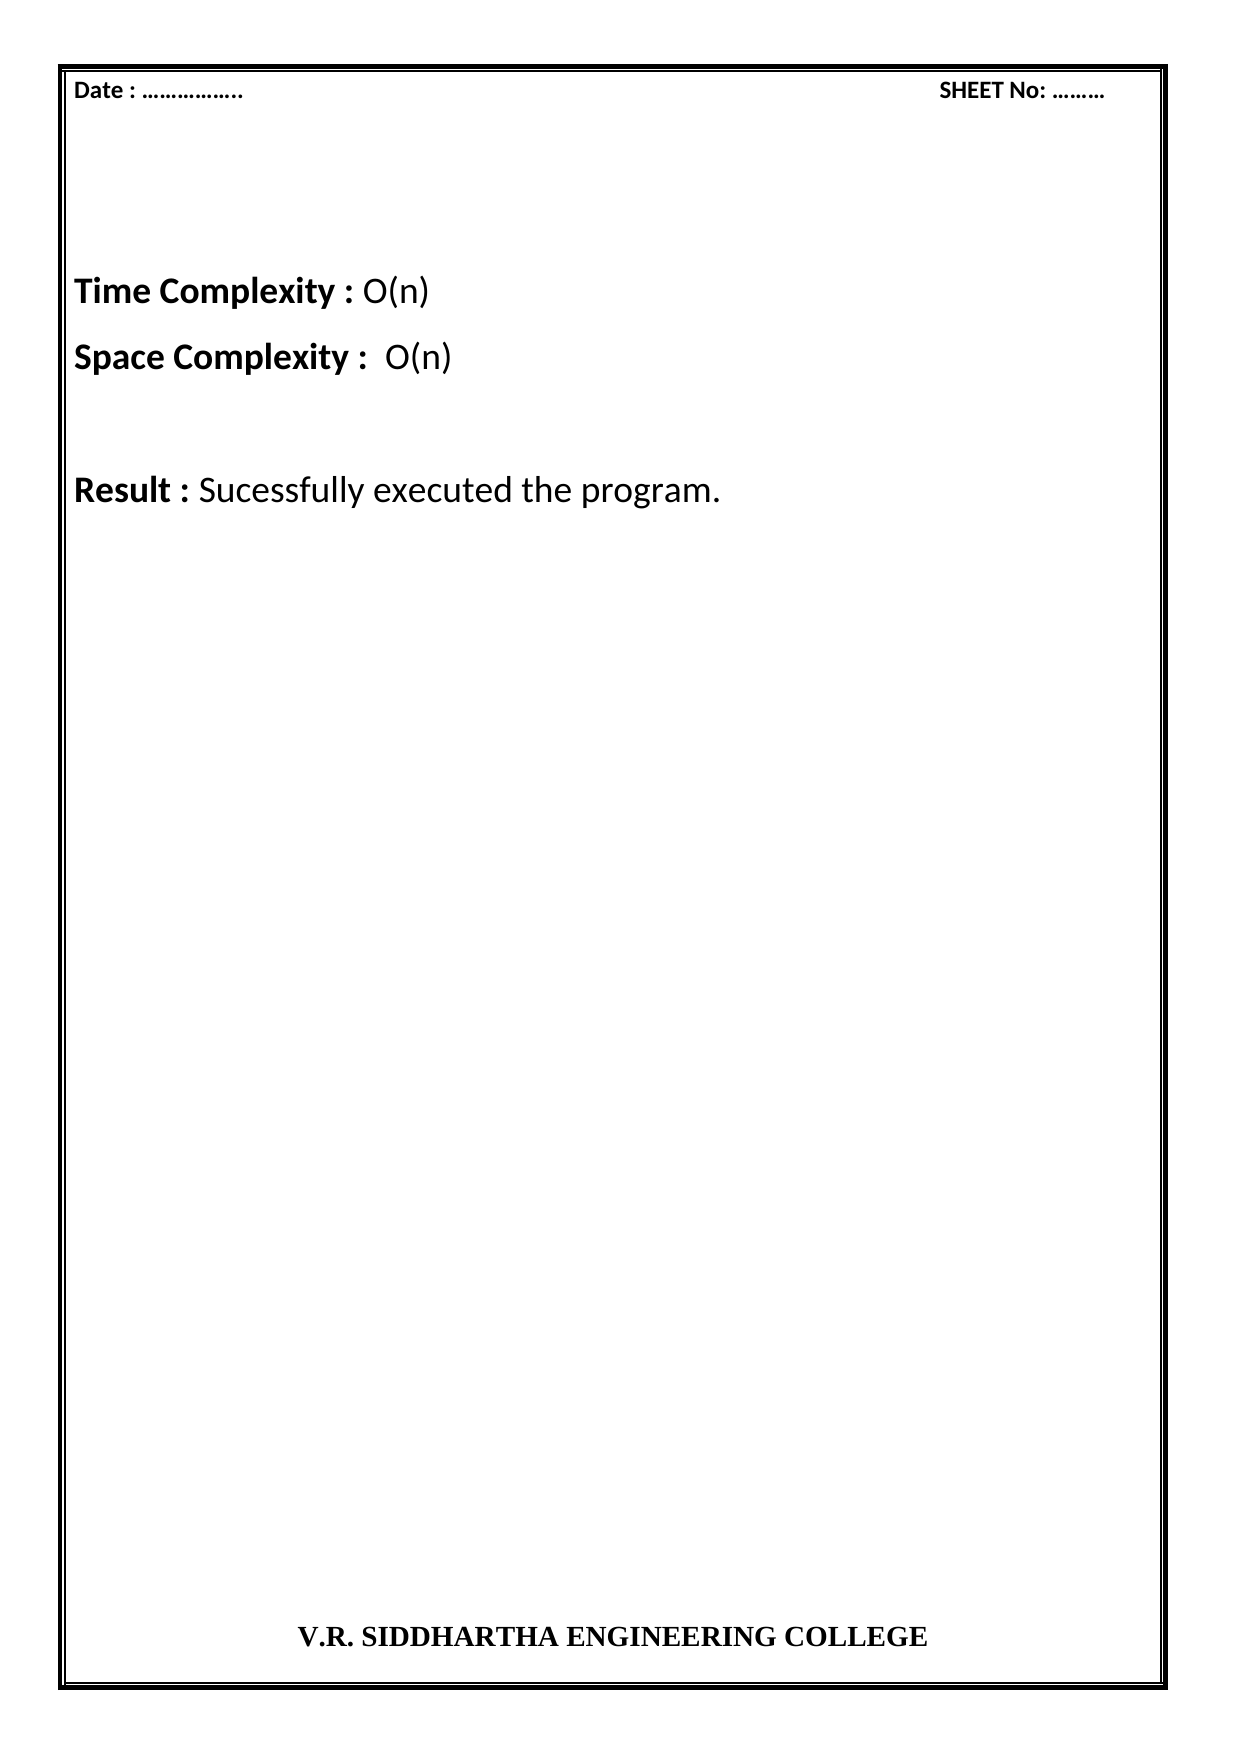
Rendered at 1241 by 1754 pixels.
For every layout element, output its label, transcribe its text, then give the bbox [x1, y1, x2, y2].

text Time Complexity : O(n) [74, 267, 1152, 313]
text Space Complexity : O(n) [74, 333, 1152, 379]
text Result : Sucessfully executed the program. [74, 466, 1152, 511]
